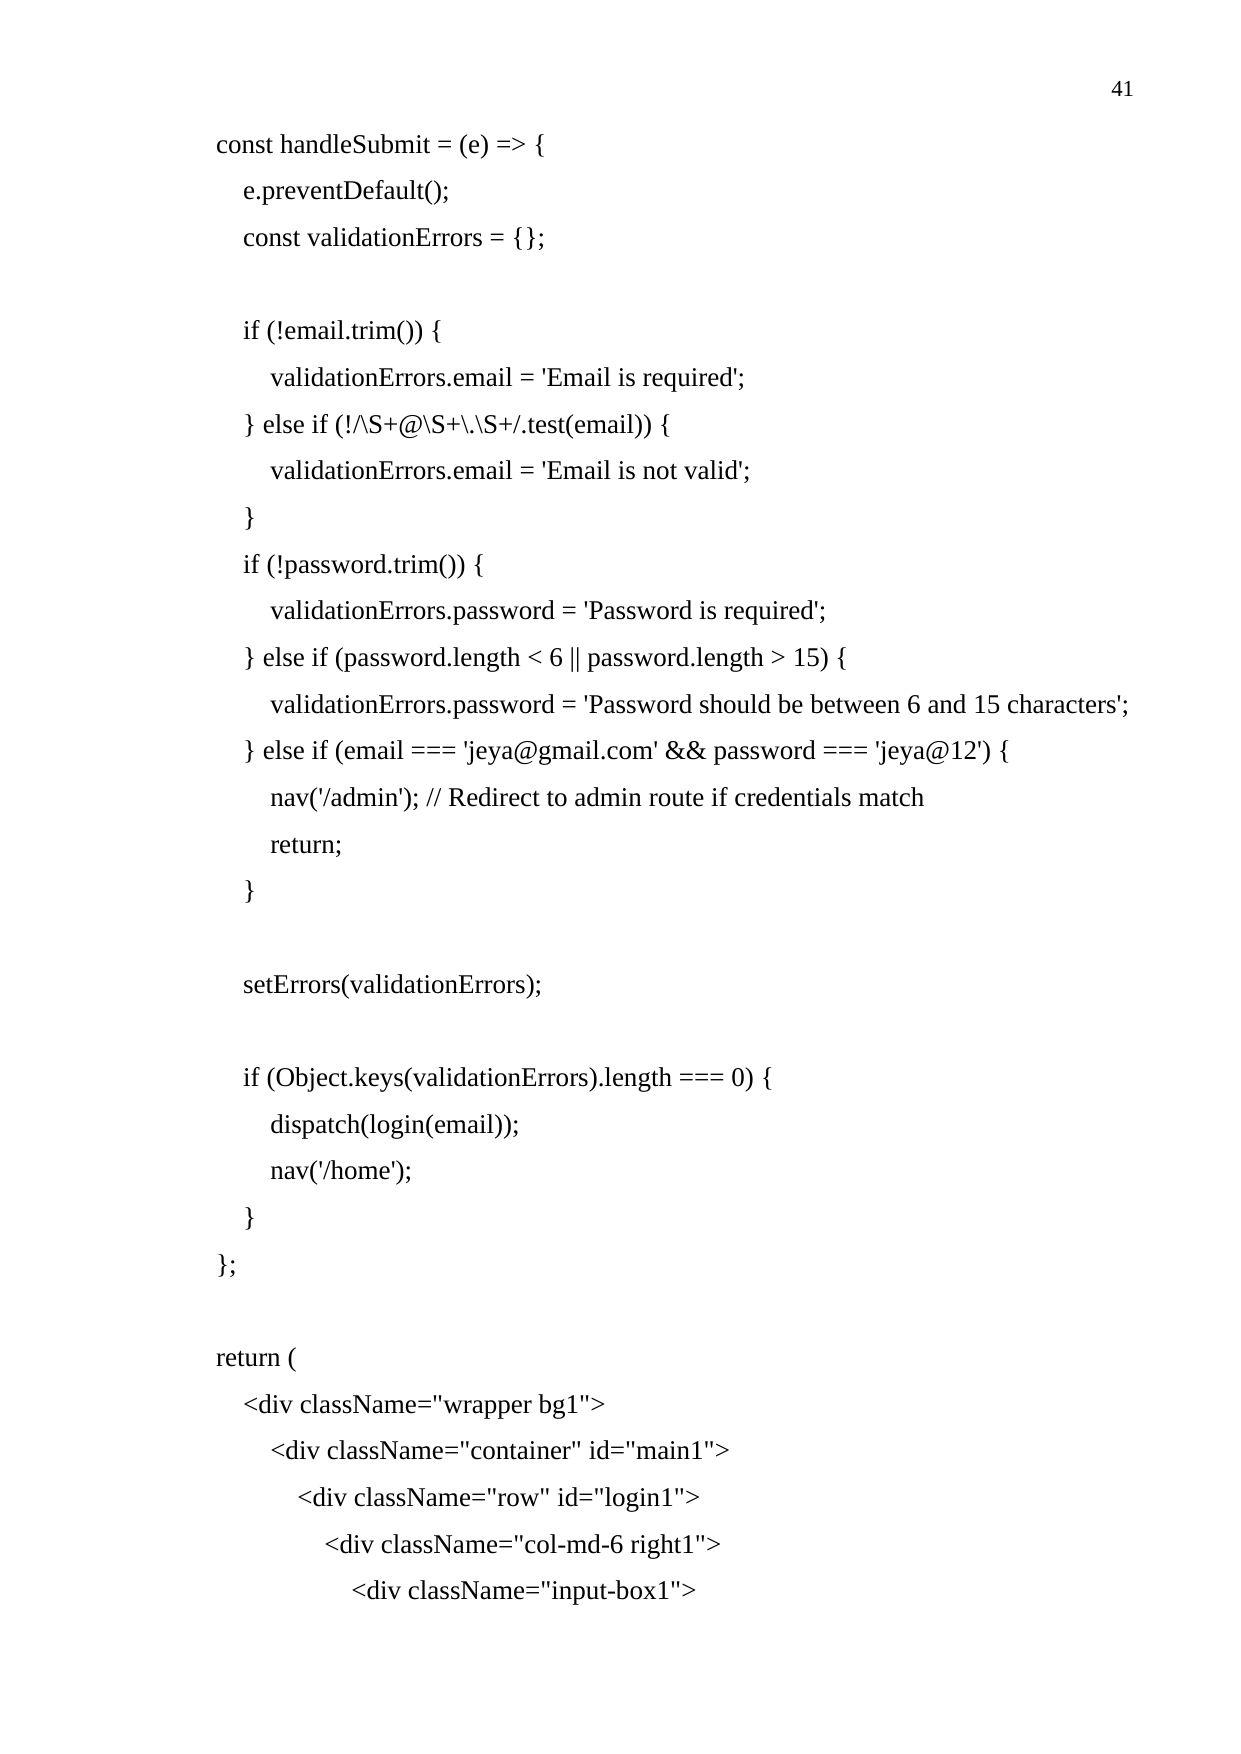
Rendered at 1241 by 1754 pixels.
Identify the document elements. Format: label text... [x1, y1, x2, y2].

text nav('/home'); [189, 1154, 1134, 1186]
text validationErrors.password = 'Password is required'; [189, 594, 1134, 626]
text validationErrors.password = 'Password should be between 6 and 15 characters'; [189, 688, 1134, 719]
text return ( [189, 1341, 1134, 1372]
text validationErrors.email = 'Email is required'; [189, 361, 1134, 392]
text } [189, 501, 1134, 532]
text <div className="input-box1"> [189, 1574, 1134, 1606]
text }; [189, 1248, 1134, 1279]
text <div className="wrapper bg1"> [189, 1388, 1134, 1419]
text if (Object.keys(validationErrors).length === 0) { [189, 1061, 1134, 1092]
text <div className="container" id="main1"> [189, 1434, 1134, 1466]
text return; [189, 828, 1134, 859]
text nav('/admin'); // Redirect to admin route if credentials match [189, 781, 1134, 812]
text } else if (!/\S+@\S+\.\S+/.test(email)) { [189, 408, 1134, 439]
text } else if (email === 'jeya@gmail.com' && password === 'jeya@12') { [189, 734, 1134, 766]
text const handleSubmit = (e) => { [189, 128, 1134, 159]
text } [189, 874, 1134, 906]
text setErrors(validationErrors); [189, 968, 1134, 999]
text } [189, 1201, 1134, 1232]
text if (!password.trim()) { [189, 548, 1134, 579]
text } else if (password.length < 6 || password.length > 15) { [189, 641, 1134, 672]
text <div className="row" id="login1"> [189, 1481, 1134, 1512]
text const validationErrors = {}; [189, 221, 1134, 252]
text validationErrors.email = 'Email is not valid'; [189, 454, 1134, 486]
text e.preventDefault(); [189, 174, 1134, 206]
text if (!email.trim()) { [189, 314, 1134, 346]
text <div className="col-md-6 right1"> [189, 1528, 1134, 1559]
text dispatch(login(email)); [189, 1108, 1134, 1139]
